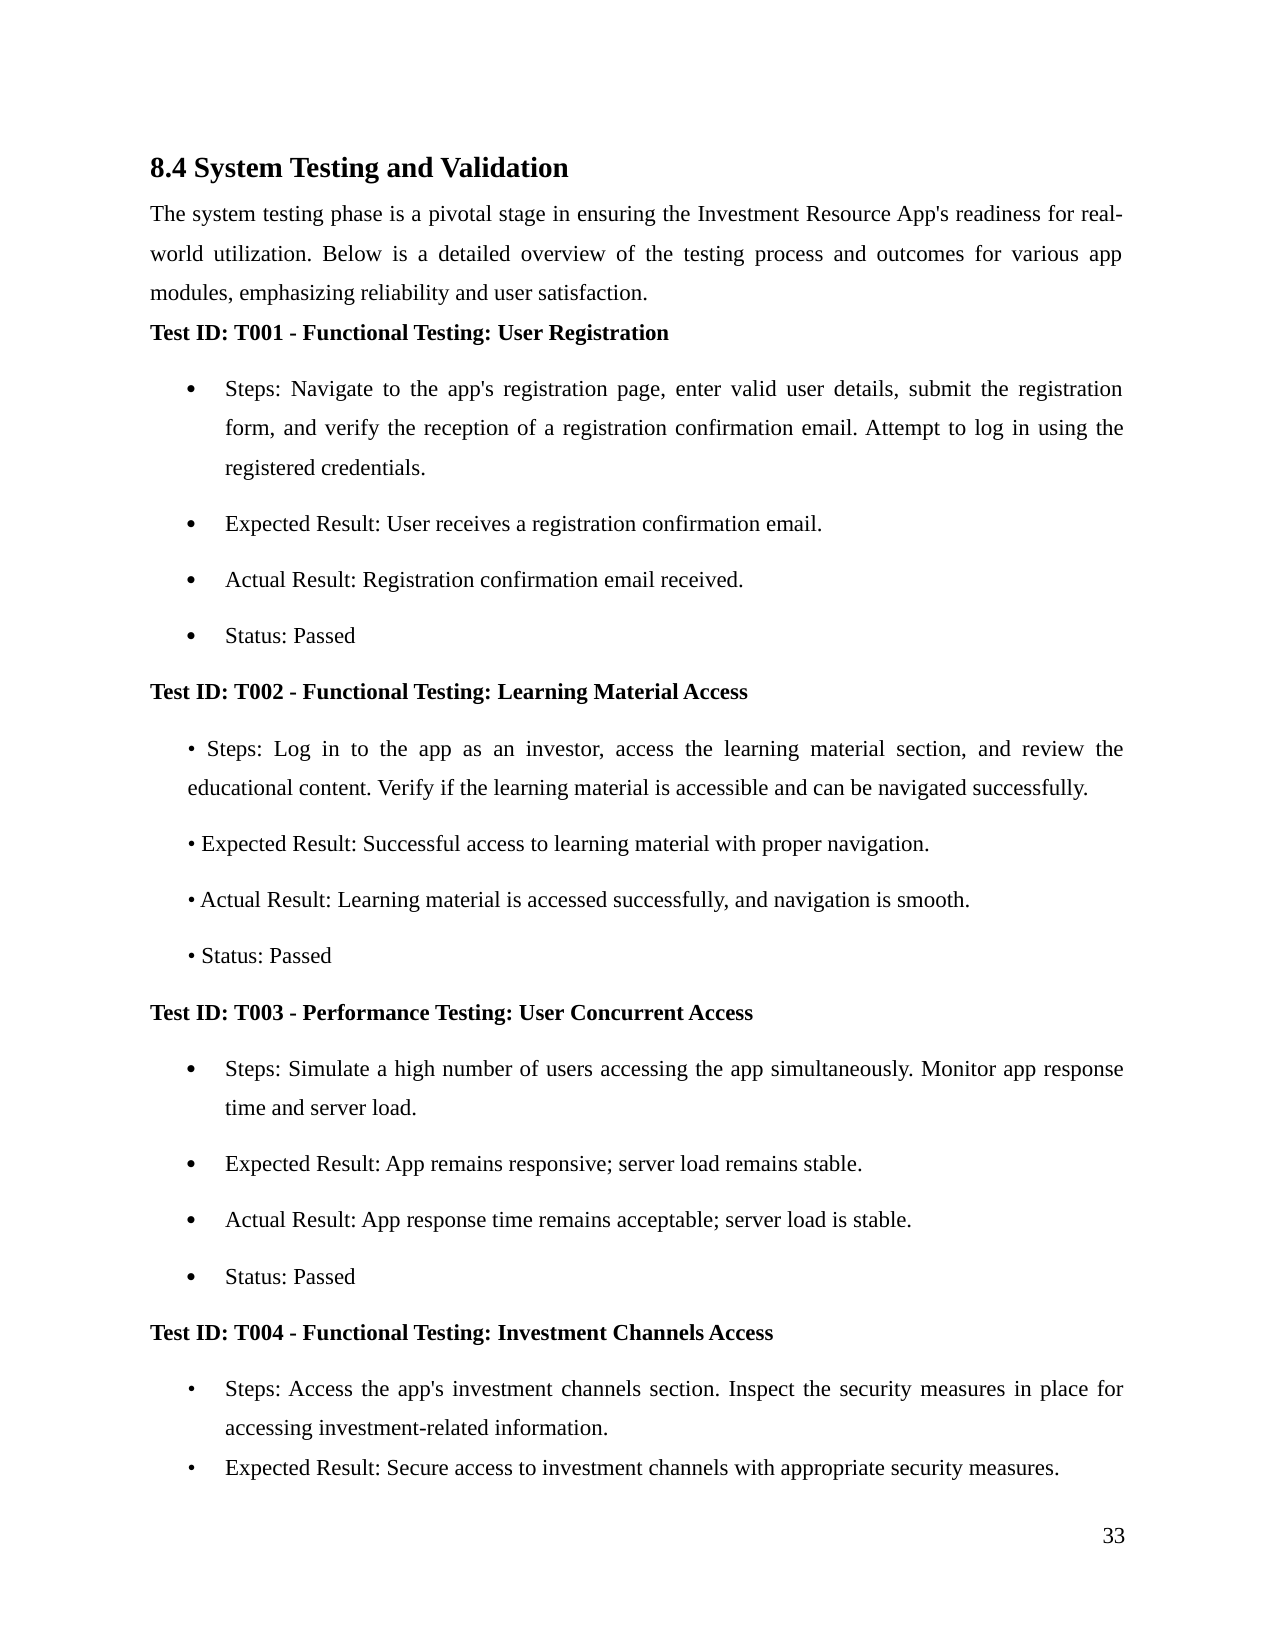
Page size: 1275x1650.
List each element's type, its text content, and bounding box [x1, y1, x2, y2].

list Steps: Simulate a high number of users accessing the app simultaneously. Monitor app response time and server load. [187, 1055, 1125, 1121]
text • Status: Passed [187, 942, 1125, 969]
list Expected Result: Secure access to investment channels with appropriate security measures. [187, 1454, 1125, 1480]
list Status: Passed [187, 622, 1125, 649]
list Actual Result: App response time remains acceptable; server load is stable. [187, 1207, 1125, 1233]
text Test ID: T001 - Functional Testing: User Registration [150, 319, 1125, 345]
list Steps: Navigate to the app's registration page, enter valid user details, submit the registration form, and verify the reception of a registration confirmation email. Attempt to log in using the registered credentials. [187, 375, 1125, 480]
list Steps: Access the app's investment channels section. Inspect the security measures in place for accessing investment-related information. [187, 1375, 1125, 1441]
text • Steps: Log in to the app as an investor, access the learning material section, and review the educational content. Verify if the learning material is accessible and can be navigated successfully. [187, 734, 1125, 800]
text • Actual Result: Learning material is accessed successfully, and navigation is smooth. [187, 886, 1125, 913]
list Expected Result: User receives a registration confirmation email. [187, 510, 1125, 536]
text The system testing phase is a pivotal stage in ensuring the Investment Resource App's readiness for real-world utilization. Below is a detailed overview of the testing process and outcomes for various app modules, emphasizing reliability and user satisfaction. [150, 200, 1125, 306]
text Test ID: T003 - Performance Testing: User Concurrent Access [150, 999, 1125, 1025]
list Status: Passed [187, 1263, 1125, 1289]
text Test ID: T004 - Functional Testing: Investment Channels Access [150, 1319, 1125, 1345]
text • Expected Result: Successful access to learning material with proper navigation. [187, 830, 1125, 857]
list Actual Result: Registration confirmation email received. [187, 566, 1125, 592]
list Expected Result: App remains responsive; server load remains stable. [187, 1150, 1125, 1177]
text Test ID: T002 - Functional Testing: Learning Material Access [150, 678, 1125, 705]
subtitle 8.4 System Testing and Validation [150, 150, 1125, 183]
